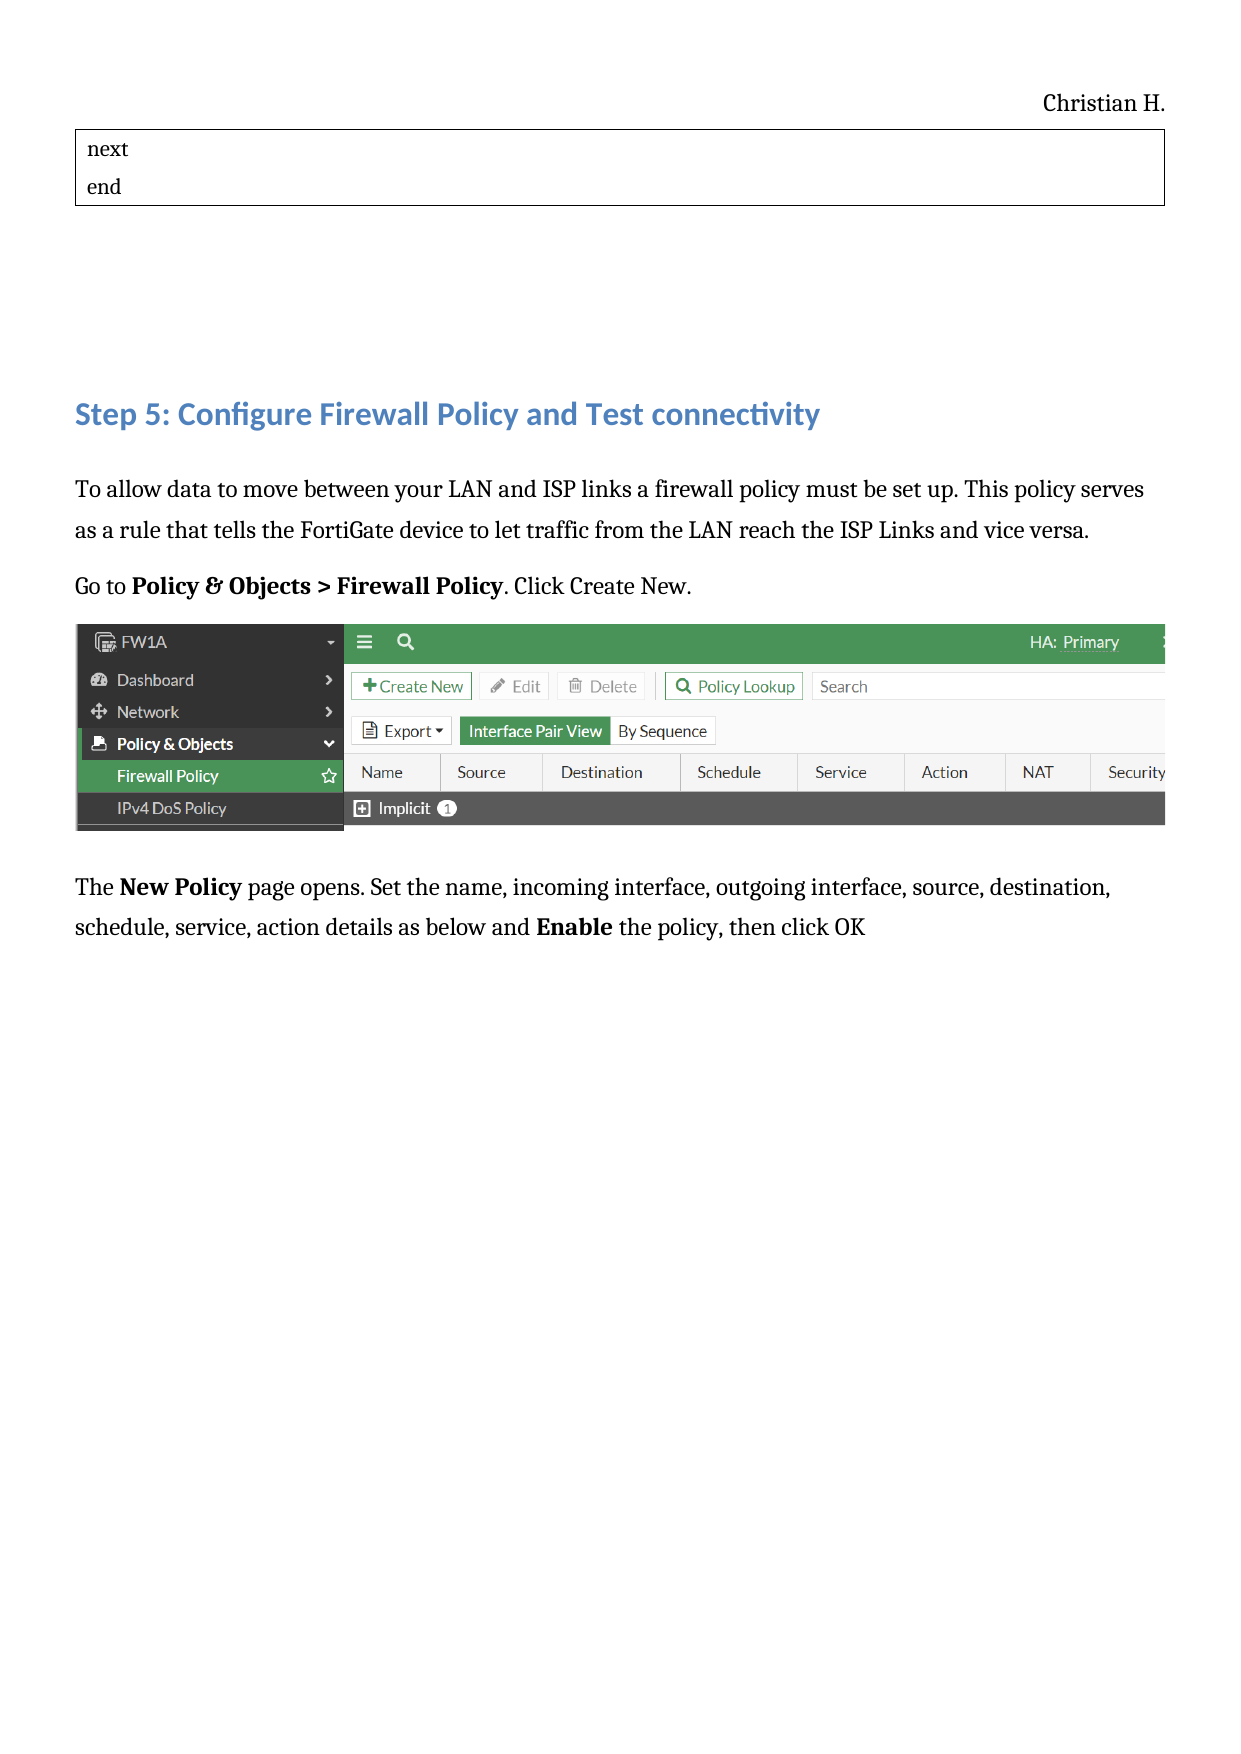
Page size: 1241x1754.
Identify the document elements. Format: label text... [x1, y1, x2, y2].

picture [75, 624, 1166, 831]
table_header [76, 130, 1164, 205]
text The New Policy page opens. Set the name, incoming interface, outgoing interface, source, destination, schedule, service, action details as below and Enable the policy, then click OK [75, 868, 1165, 946]
subtitle Step 5: Configure Firewall Policy and Test connectivity [75, 376, 1165, 451]
text To allow data to move between your LAN and ISP links a firewall policy must be set up. This policy serves as a rule that tells the FortiGate device to let traffic from the LAN reach the ISP Links and vice versa. [75, 471, 1165, 549]
text Go to Policy & Objects > Firewall Policy. Click Create New. [75, 568, 1165, 605]
